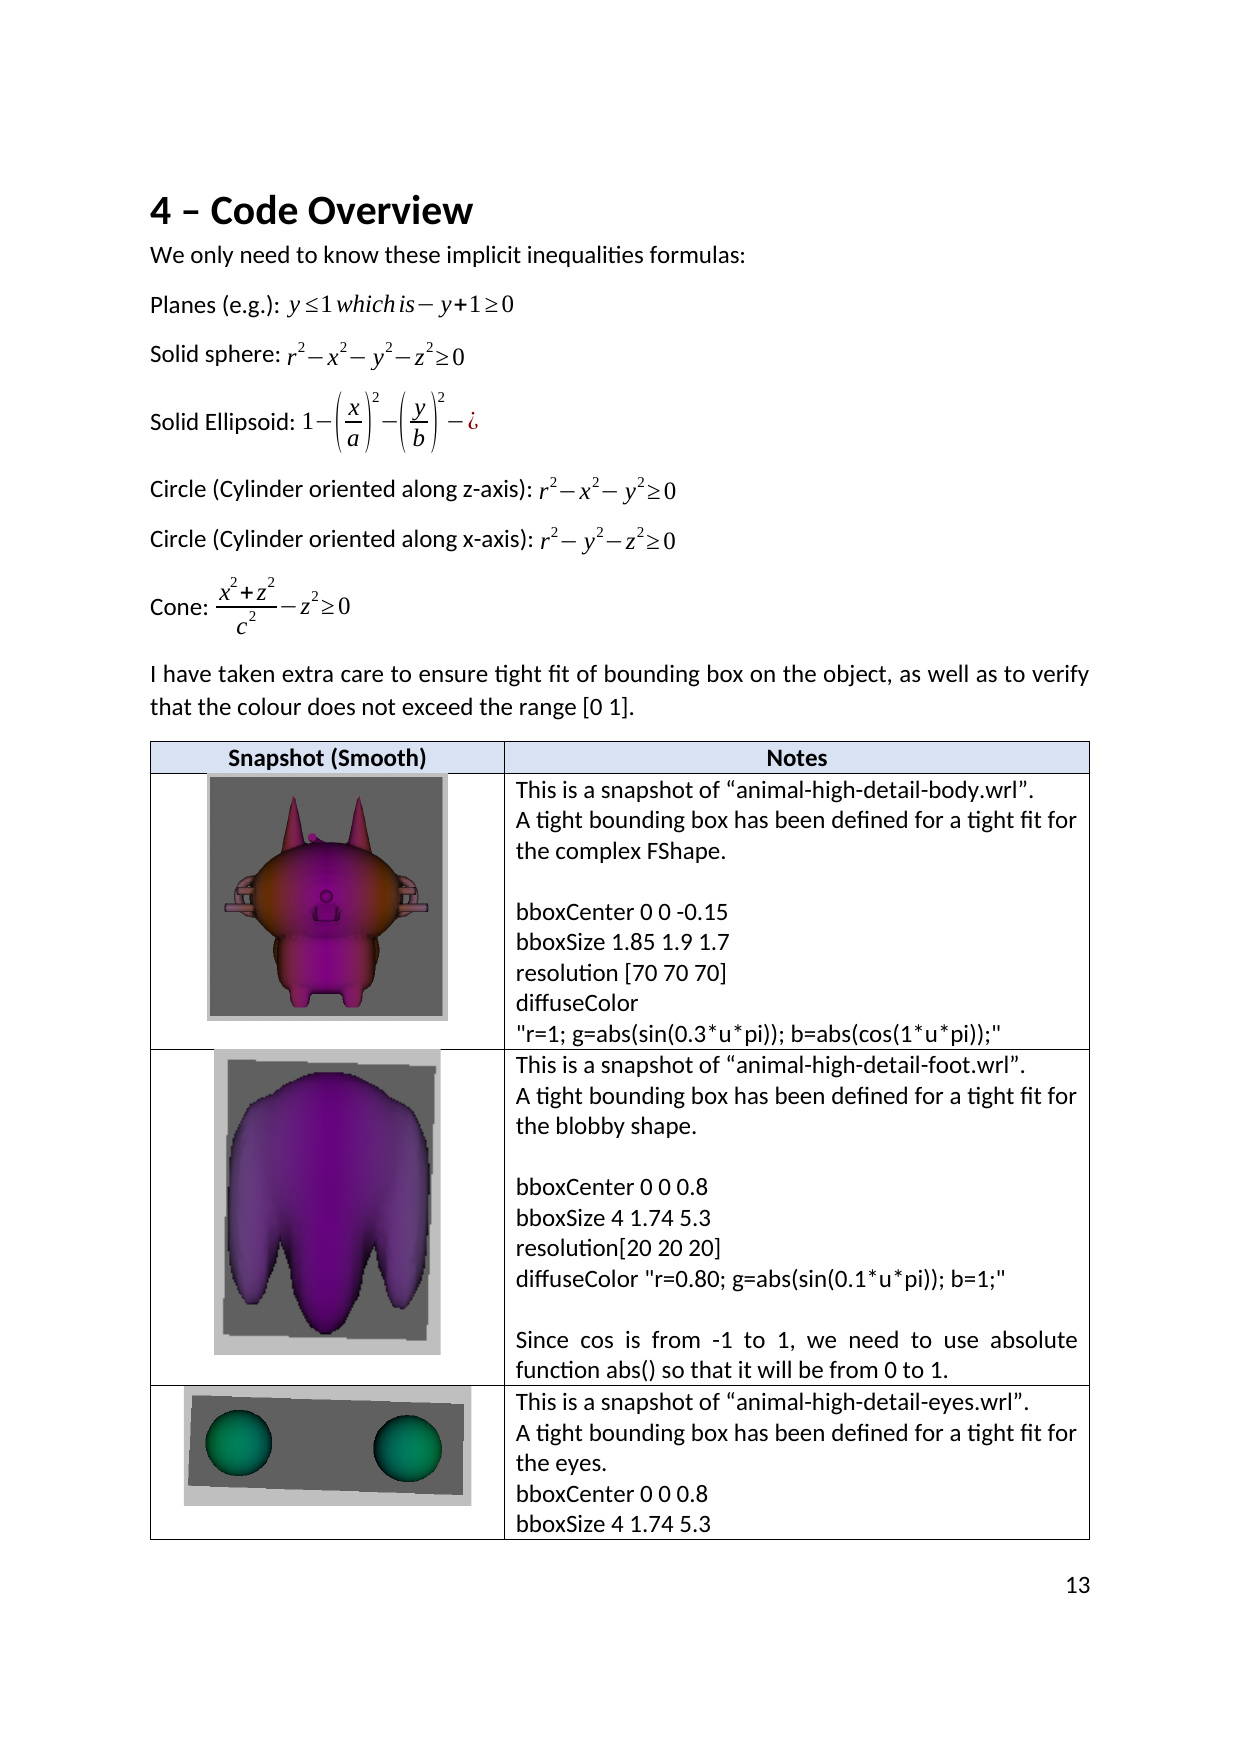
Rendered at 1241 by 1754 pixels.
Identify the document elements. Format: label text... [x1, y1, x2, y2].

picture [214, 1049, 441, 1355]
picture [183, 1386, 472, 1506]
picture [207, 773, 448, 1021]
table_cell [151, 1050, 504, 1385]
text Cone: [150, 573, 1090, 639]
text Solid sphere: [150, 338, 1090, 369]
table_cell [151, 1386, 504, 1539]
table_header Notes [505, 742, 1089, 773]
text Solid Ellipsoid: [150, 388, 1090, 454]
text Planes (e.g.): [150, 289, 1090, 319]
table_cell [151, 774, 504, 1048]
text We only need to know these implicit inequalities formulas: [150, 239, 1090, 270]
table_cell This is a snapshot of “animal-high-detail-body.wrl”. A tight bounding box has been defined for a tight fit for the complex FShape. bboxCenter 0 0 -0.15 bboxSize 1.85 1.9 1.7 resolution [70 70 70] diffuseColor "r=1; g=abs(sin(0.3*u*pi)); b=abs(cos(1*u*pi));" [505, 774, 1089, 1048]
text Circle (Cylinder oriented along x-axis): [150, 523, 1090, 554]
subtitle 4 – Code Overview [150, 184, 1090, 235]
table_cell This is a snapshot of “animal-high-detail-foot.wrl”. A tight bounding box has been defined for a tight fit for the blobby shape. bboxCenter 0 0 0.8 bboxSize 4 1.74 5.3 resolution[20 20 20] diffuseColor "r=0.80; g=abs(sin(0.1*u*pi)); b=1;" Since cos is from -1 to 1, we need to use absolute function abs() so that it will be from 0 to 1. [505, 1050, 1089, 1385]
text I have taken extra care to ensure tight fit of bounding box on the object, as well as to verify that the colour does not exceed the range [0 1]. [150, 659, 1090, 722]
text Circle (Cylinder oriented along z-axis): [150, 473, 1090, 504]
table_header Snapshot (Smooth) [151, 742, 504, 773]
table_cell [505, 1386, 1089, 1539]
